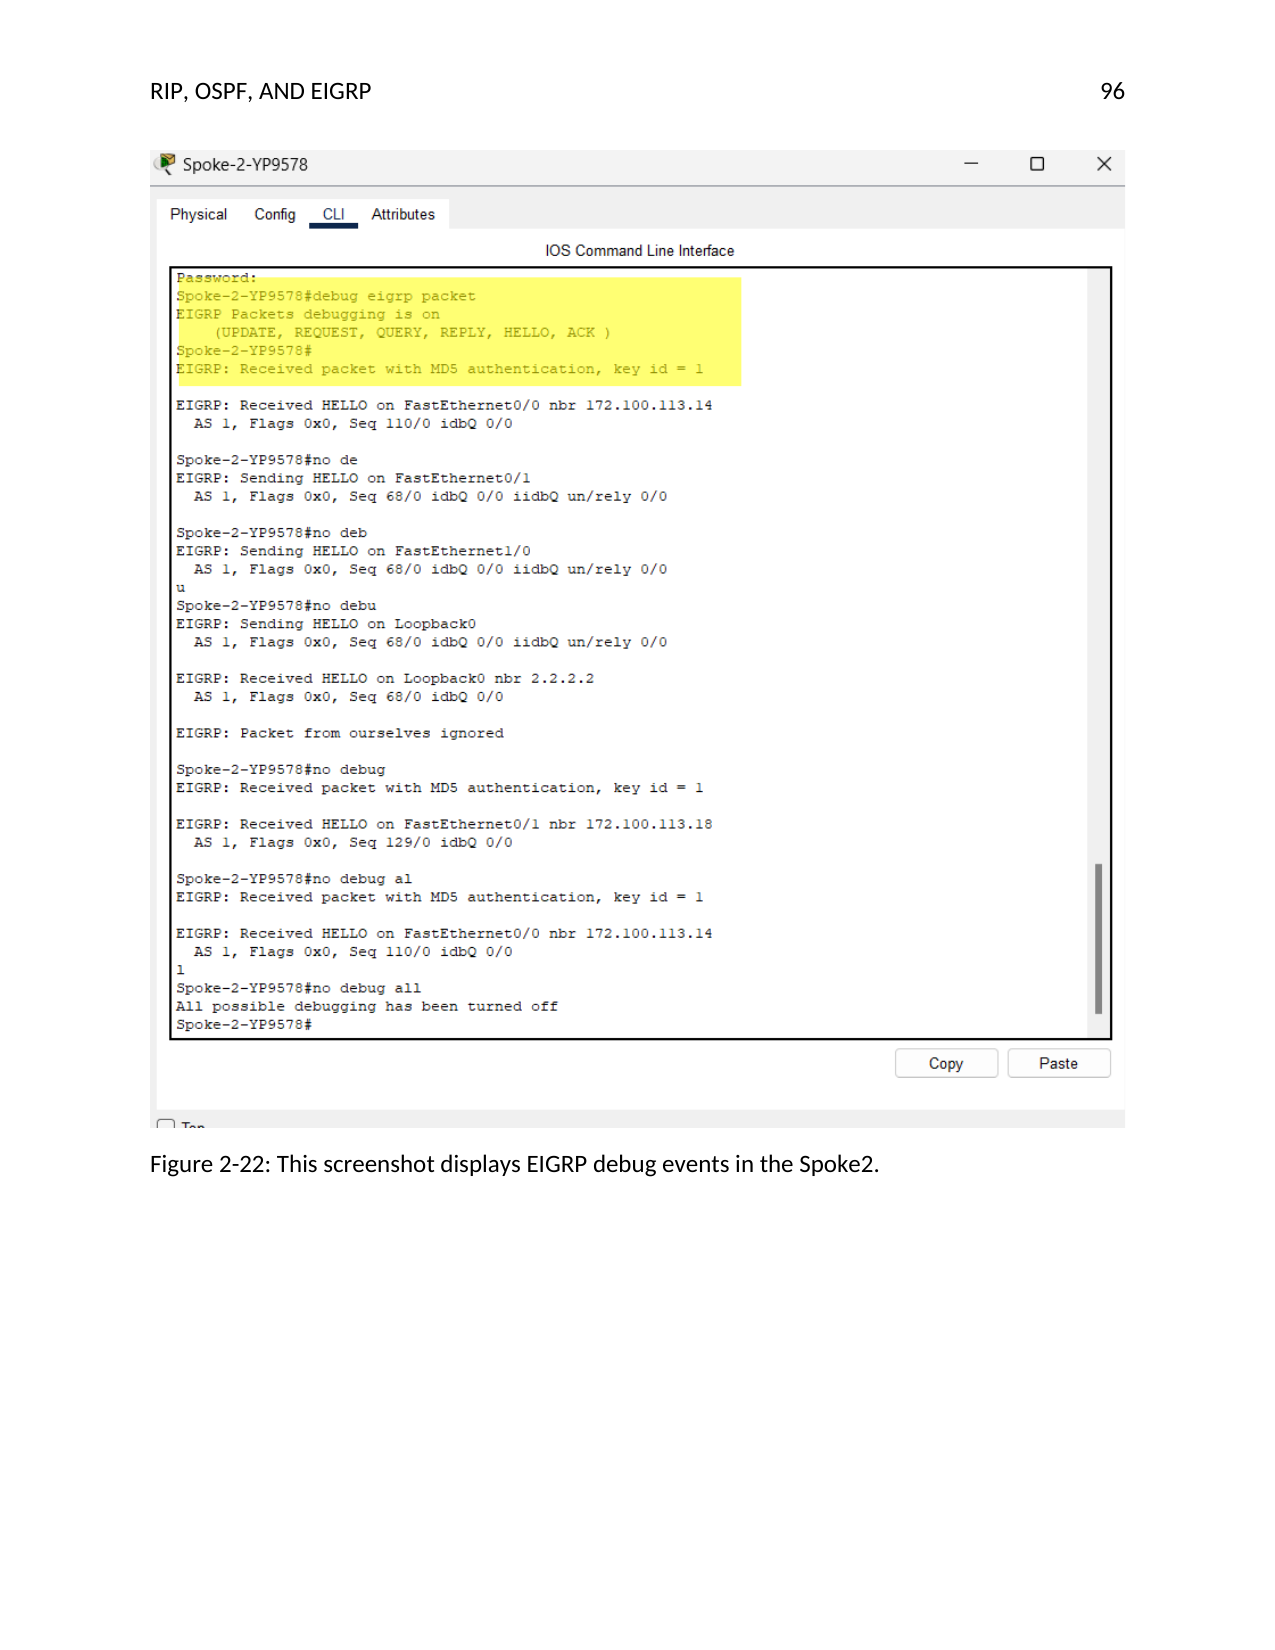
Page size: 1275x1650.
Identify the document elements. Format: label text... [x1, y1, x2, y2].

text Figure 2-22: This screenshot displays EIGRP debug events in the Spoke2. [150, 1148, 1125, 1179]
picture [150, 150, 1125, 1128]
